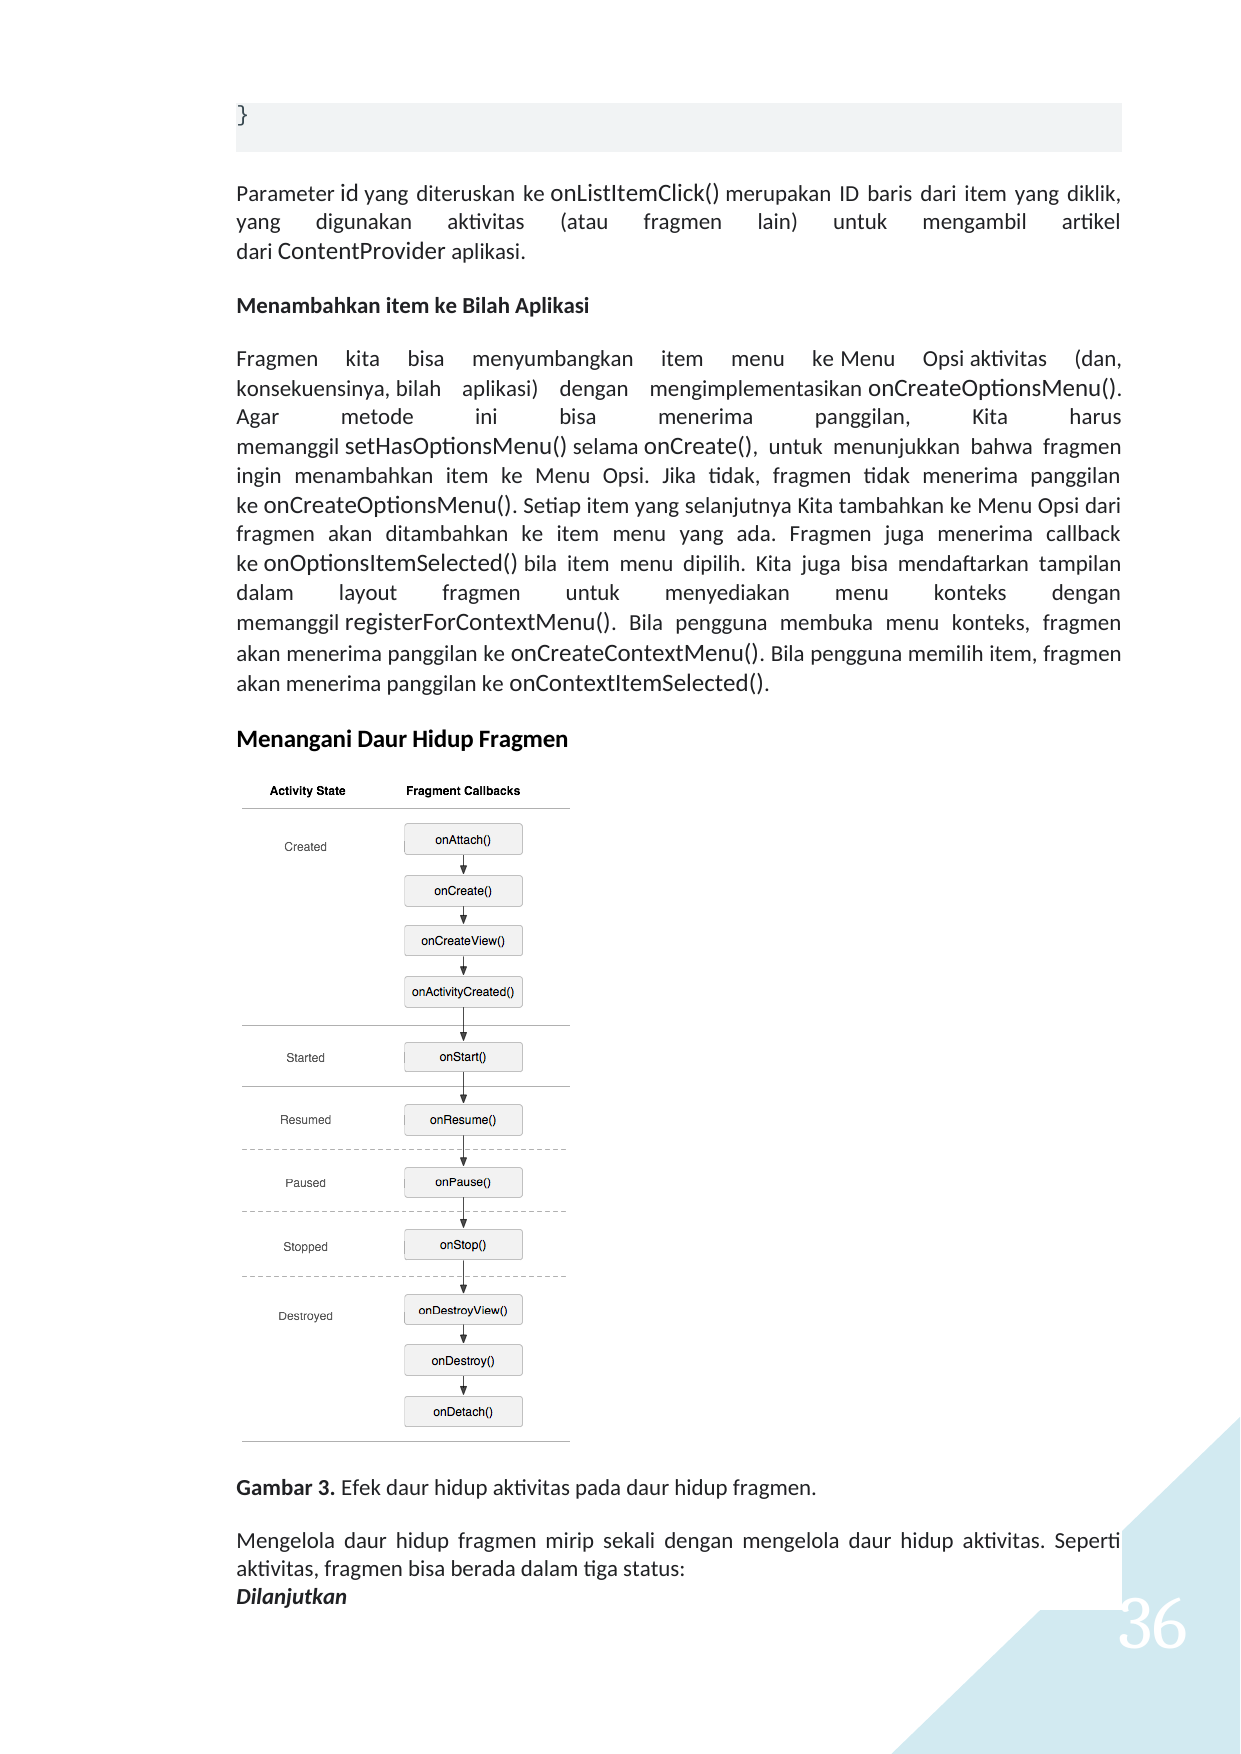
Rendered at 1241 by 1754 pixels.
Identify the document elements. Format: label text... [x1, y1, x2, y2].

text Mengelola daur hidup fragmen mirip sekali dengan mengelola daur hidup aktivitas. Seperti aktivitas, fragmen bisa berada dalam tiga status: [236, 1526, 1122, 1582]
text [236, 103, 1122, 152]
text Parameter id yang diteruskan ke onListItemClick() merupakan ID baris dari item yang diklik, yang digunakan aktivitas (atau fragmen lain) untuk mengambil artikel dari ContentProvider aplikasi. [236, 177, 1122, 266]
text Fragmen kita bisa menyumbangkan item menu ke Menu Opsi aktivitas (dan, konsekuensinya, bilah aplikasi) dengan mengimplementasikan onCreateOptionsMenu(). Agar metode ini bisa menerima panggilan, Kita harus memanggil setHasOptionsMenu() selama onCreate(), untuk menunjukkan bahwa fragmen ingin menambahkan item ke Menu Opsi. Jika tidak, fragmen tidak menerima panggilan ke onCreateOptionsMenu(). Setiap item yang selanjutnya Kita tambahkan ke Menu Opsi dari fragmen akan ditambahkan ke item menu yang ada. Fragmen juga menerima callback ke onOptionsItemSelected() bila item menu dipilih. Kita juga bisa mendaftarkan tampilan dalam layout fragmen untuk menyediakan menu konteks dengan memanggil registerForContextMenu(). Bila pengguna membuka menu konteks, fragmen akan menerima panggilan ke onCreateContextMenu(). Bila pengguna memilih item, fragmen akan menerima panggilan ke onContextItemSelected(). [236, 344, 1122, 698]
text Menambahkan item ke Bilah Aplikasi [236, 291, 1122, 319]
picture [236, 778, 574, 1448]
text Menangani Daur Hidup Fragmen [236, 723, 1122, 753]
text Gambar 3. Efek daur hidup aktivitas pada daur hidup fragmen. [236, 1473, 1122, 1501]
text Dilanjutkan [236, 1582, 1122, 1610]
